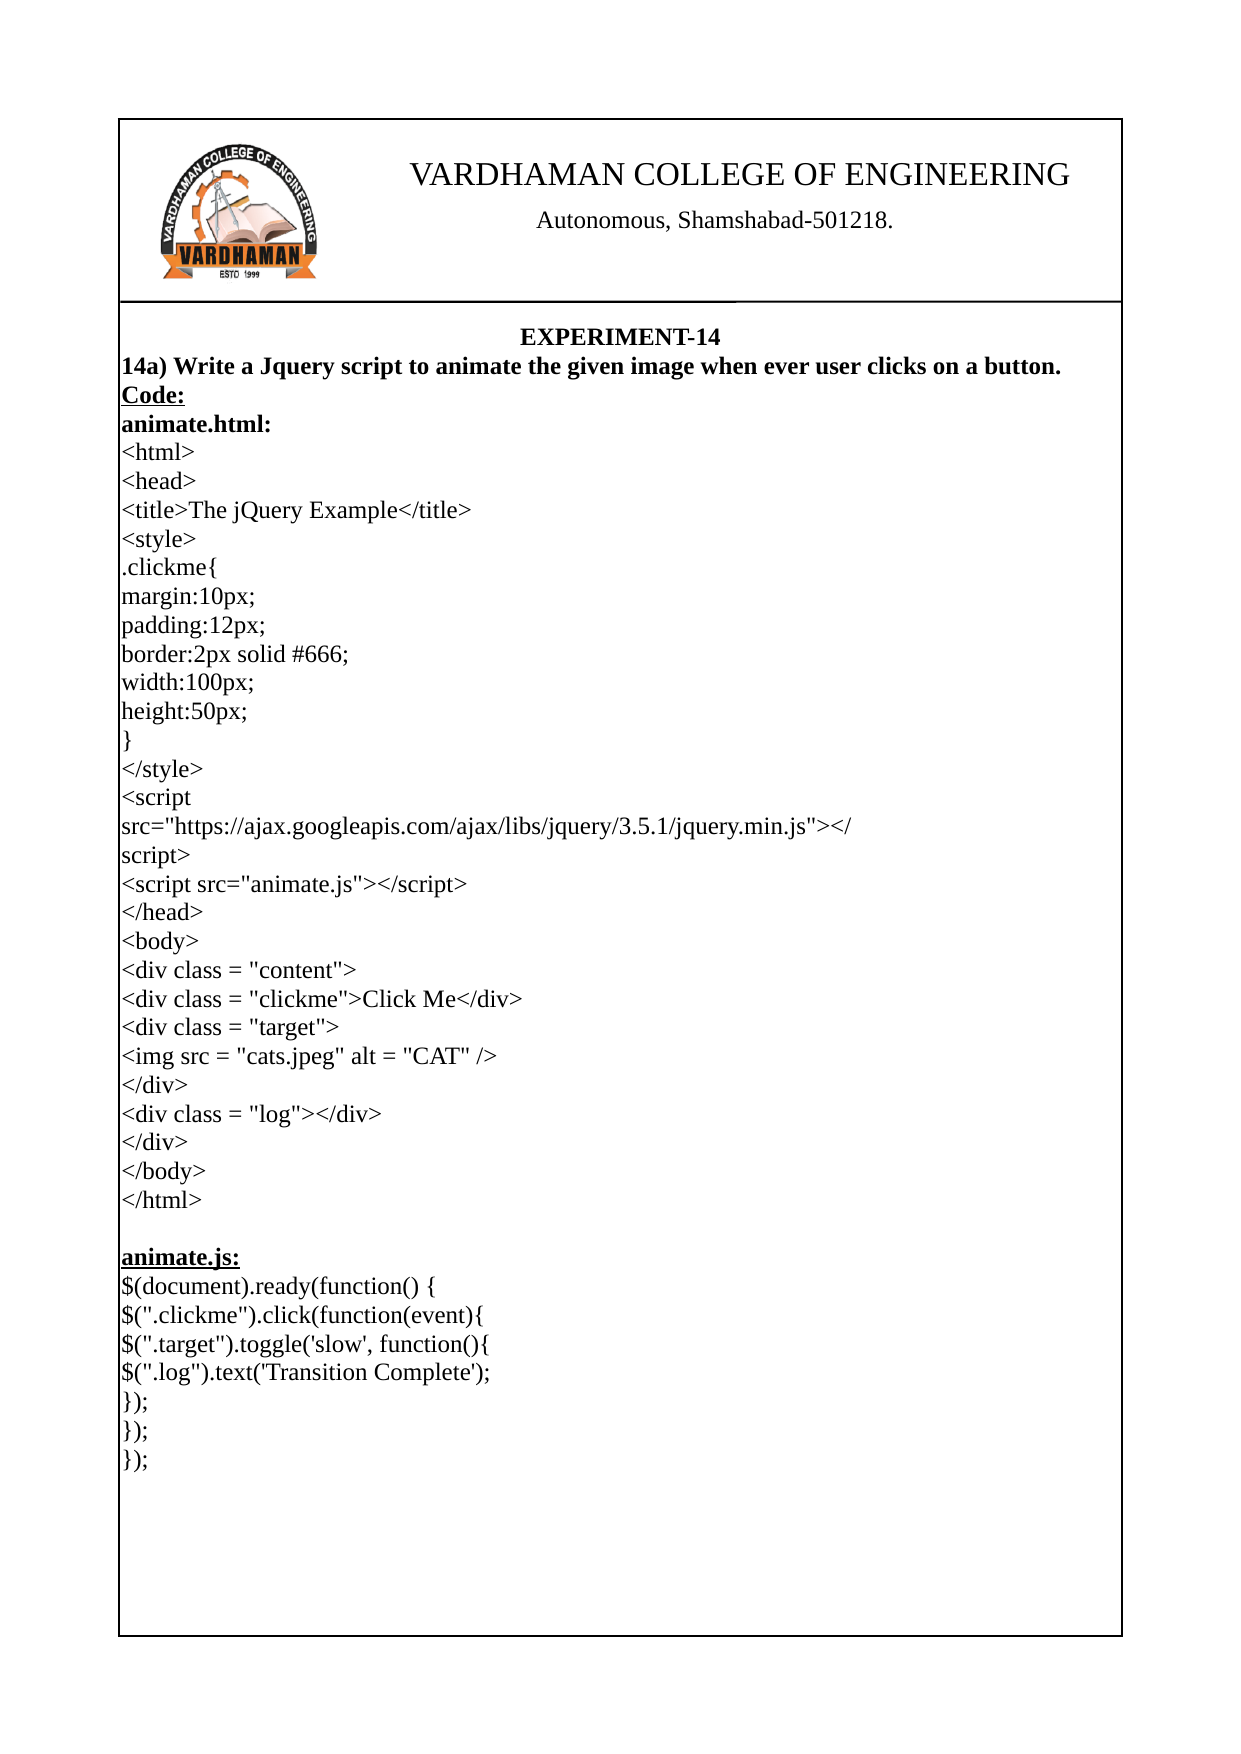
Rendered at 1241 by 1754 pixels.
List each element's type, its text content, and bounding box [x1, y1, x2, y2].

text $(document).ready(function() { [121, 1271, 1119, 1300]
text </body> [121, 1156, 1119, 1185]
text <div class = "clickme">Click Me</div> [121, 984, 1119, 1012]
text animate.html: [121, 409, 1119, 437]
text <div class = "log"></div> [121, 1099, 1119, 1127]
text $(".target").toggle('slow', function(){ [121, 1329, 1119, 1357]
text src="https://ajax.googleapis.com/ajax/libs/jquery/3.5.1/jquery.min.js"></ [121, 811, 1119, 840]
picture [145, 142, 383, 286]
text <style> [121, 524, 1119, 552]
text <body> [121, 926, 1119, 955]
text $(".log").text('Transition Complete'); [121, 1357, 1119, 1386]
text width:100px; [121, 667, 1119, 696]
text </div> [121, 1127, 1119, 1156]
text margin:10px; [121, 581, 1119, 610]
text padding:12px; [121, 610, 1119, 639]
text </div> [121, 1070, 1119, 1099]
text <div class = "target"> [121, 1012, 1119, 1041]
text </html> [121, 1185, 1119, 1214]
text </head> [121, 897, 1119, 926]
text EXPERIMENT-14 [121, 322, 1119, 351]
text $(".clickme").click(function(event){ [121, 1300, 1119, 1329]
text </style> [121, 754, 1119, 782]
text animate.js: [121, 1242, 1119, 1271]
text <html> [121, 437, 1119, 466]
text <img src = "cats.jpeg" alt = "CAT" /> [121, 1041, 1119, 1070]
text <title>The jQuery Example</title> [121, 495, 1119, 524]
text 14a) Write a Jquery script to animate the given image when ever user clicks on a button. [121, 351, 1119, 380]
text Code: [121, 380, 1119, 409]
text border:2px solid #666; [121, 639, 1119, 667]
text }); [121, 1386, 1119, 1415]
text <script src="animate.js"></script> [121, 869, 1119, 897]
text <script [121, 782, 1119, 811]
text .clickme{ [121, 552, 1119, 581]
text script> [121, 840, 1119, 869]
text <head> [121, 466, 1119, 495]
text <div class = "content"> [121, 955, 1119, 984]
text height:50px; [121, 696, 1119, 725]
text } [121, 725, 1119, 754]
text }); [121, 1444, 1119, 1472]
text }); [121, 1415, 1119, 1444]
